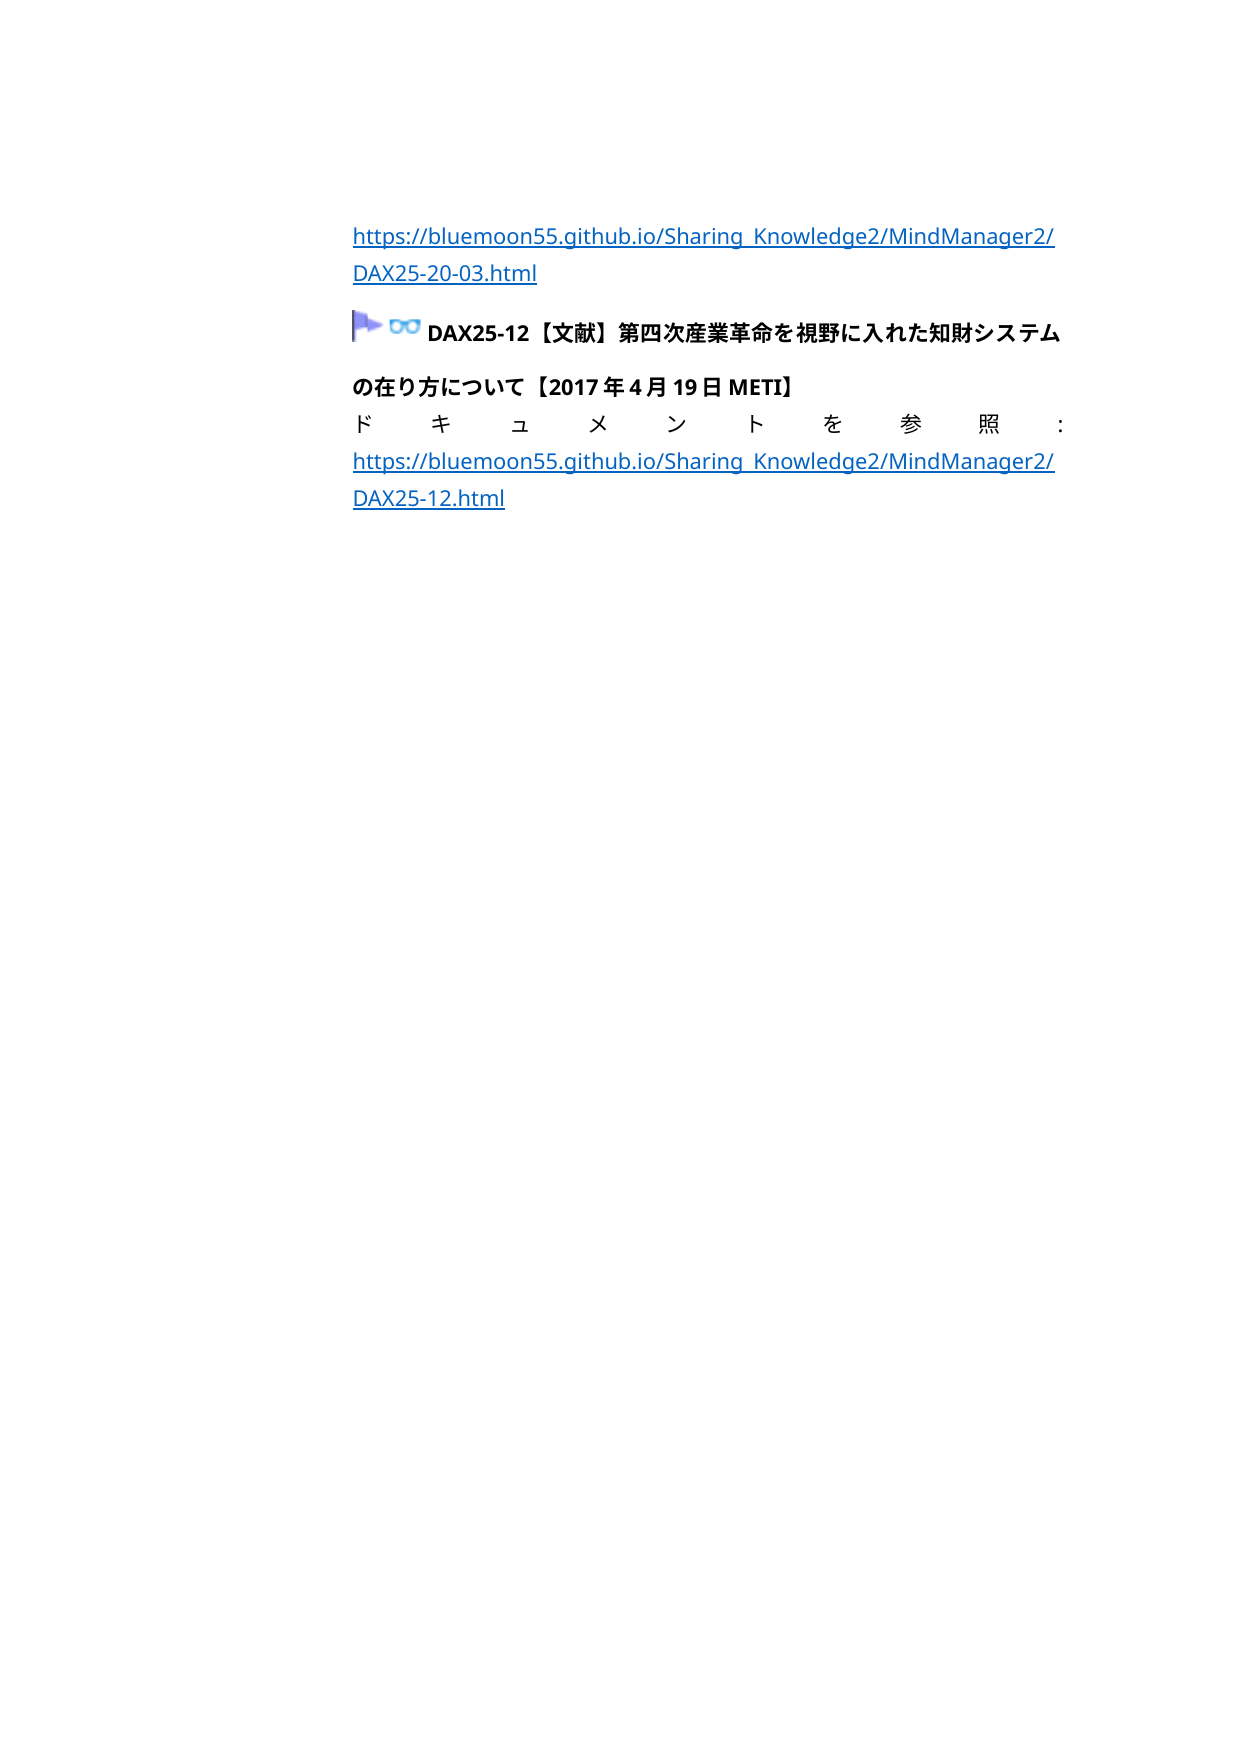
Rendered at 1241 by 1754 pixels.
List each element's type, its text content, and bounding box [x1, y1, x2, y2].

text ドキュメントを参照: https://bluemoon55.github.io/Sharing_Knowledge2/MindManager2/DAX25-12.html [352, 404, 1063, 517]
picture [352, 310, 384, 342]
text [352, 217, 1063, 292]
text DAX25-12【文献】第四次産業革命を視野に入れた知財システムの在り方について【2017年4月19日METI】 [352, 292, 1063, 404]
picture [389, 310, 421, 342]
